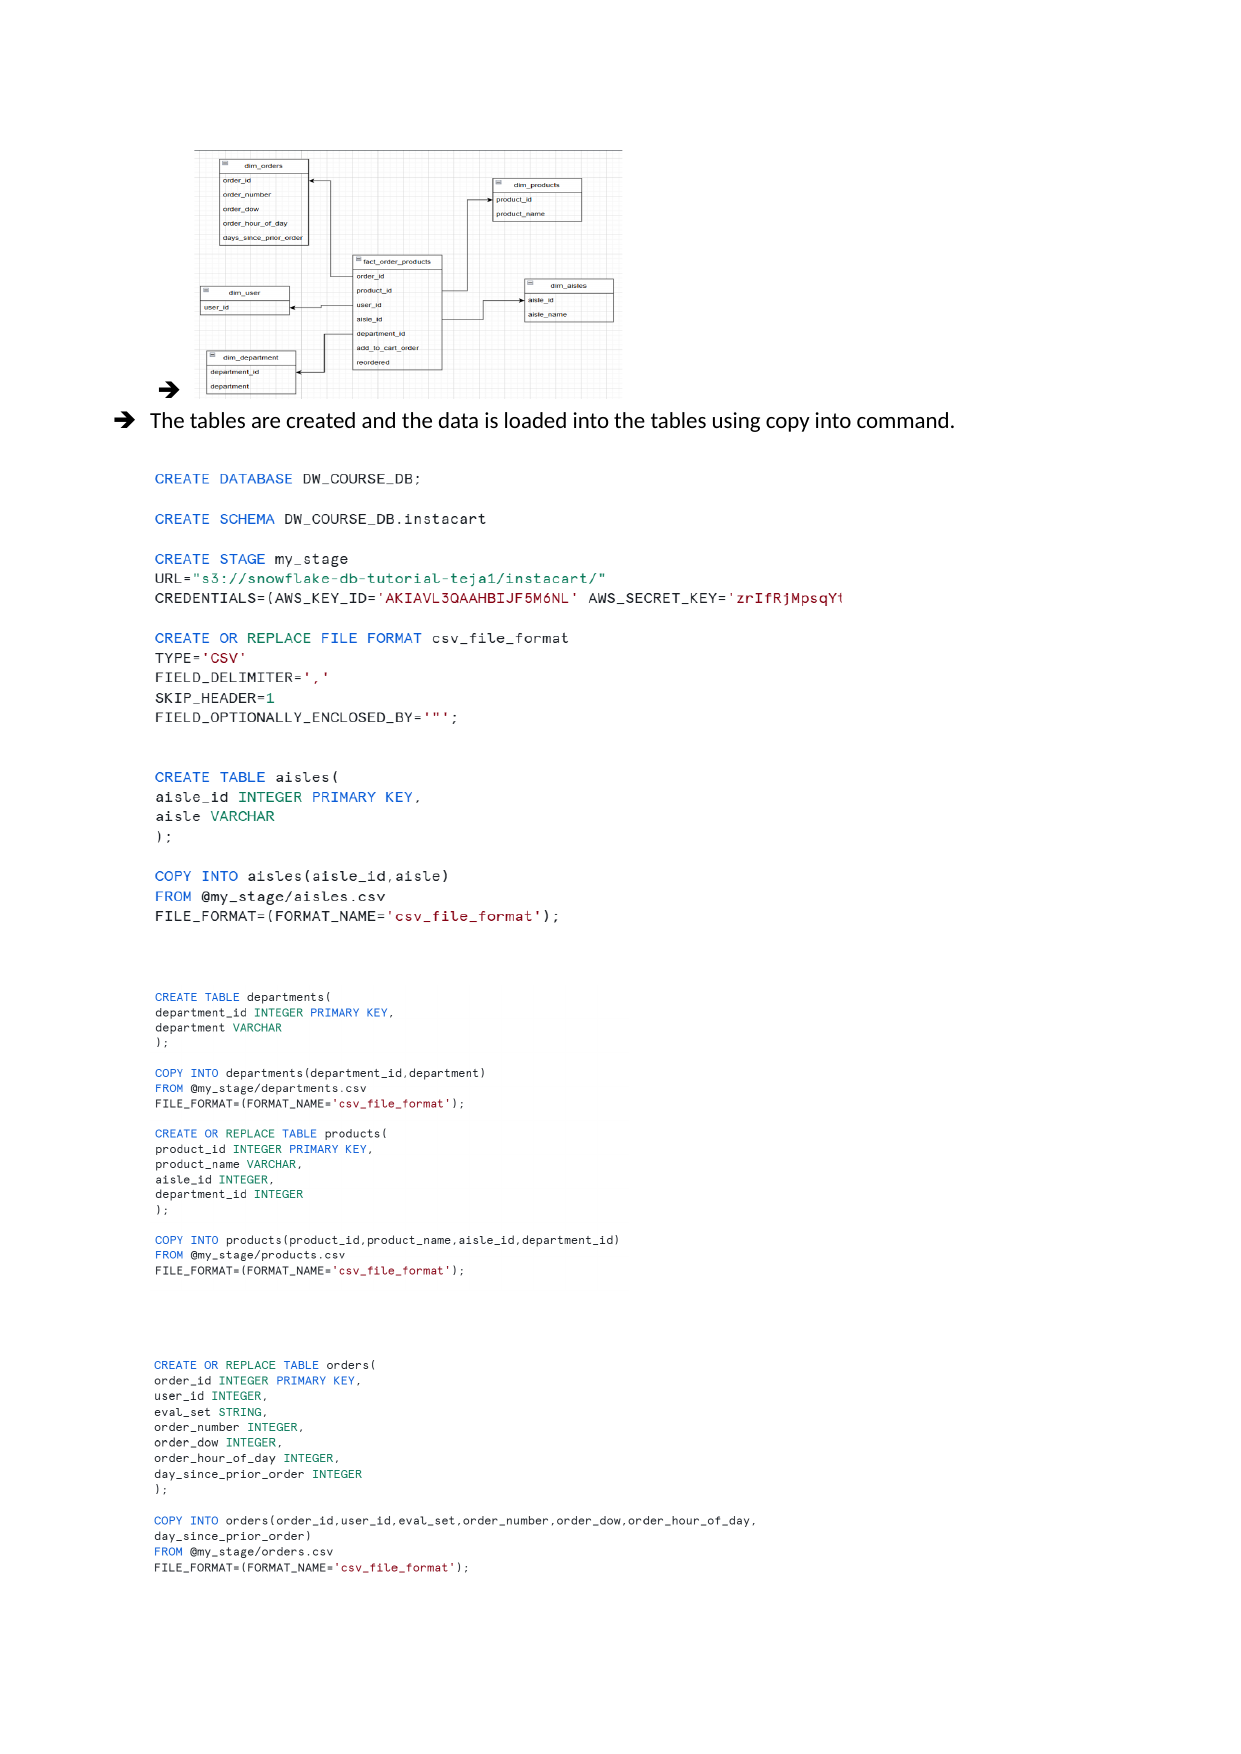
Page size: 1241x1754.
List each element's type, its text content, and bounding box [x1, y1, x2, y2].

list The tables are created and the data is loaded into the tables using copy into command. [112, 406, 1090, 434]
picture [150, 1352, 767, 1574]
picture [194, 150, 623, 399]
picture [150, 985, 630, 1291]
picture [150, 466, 842, 923]
